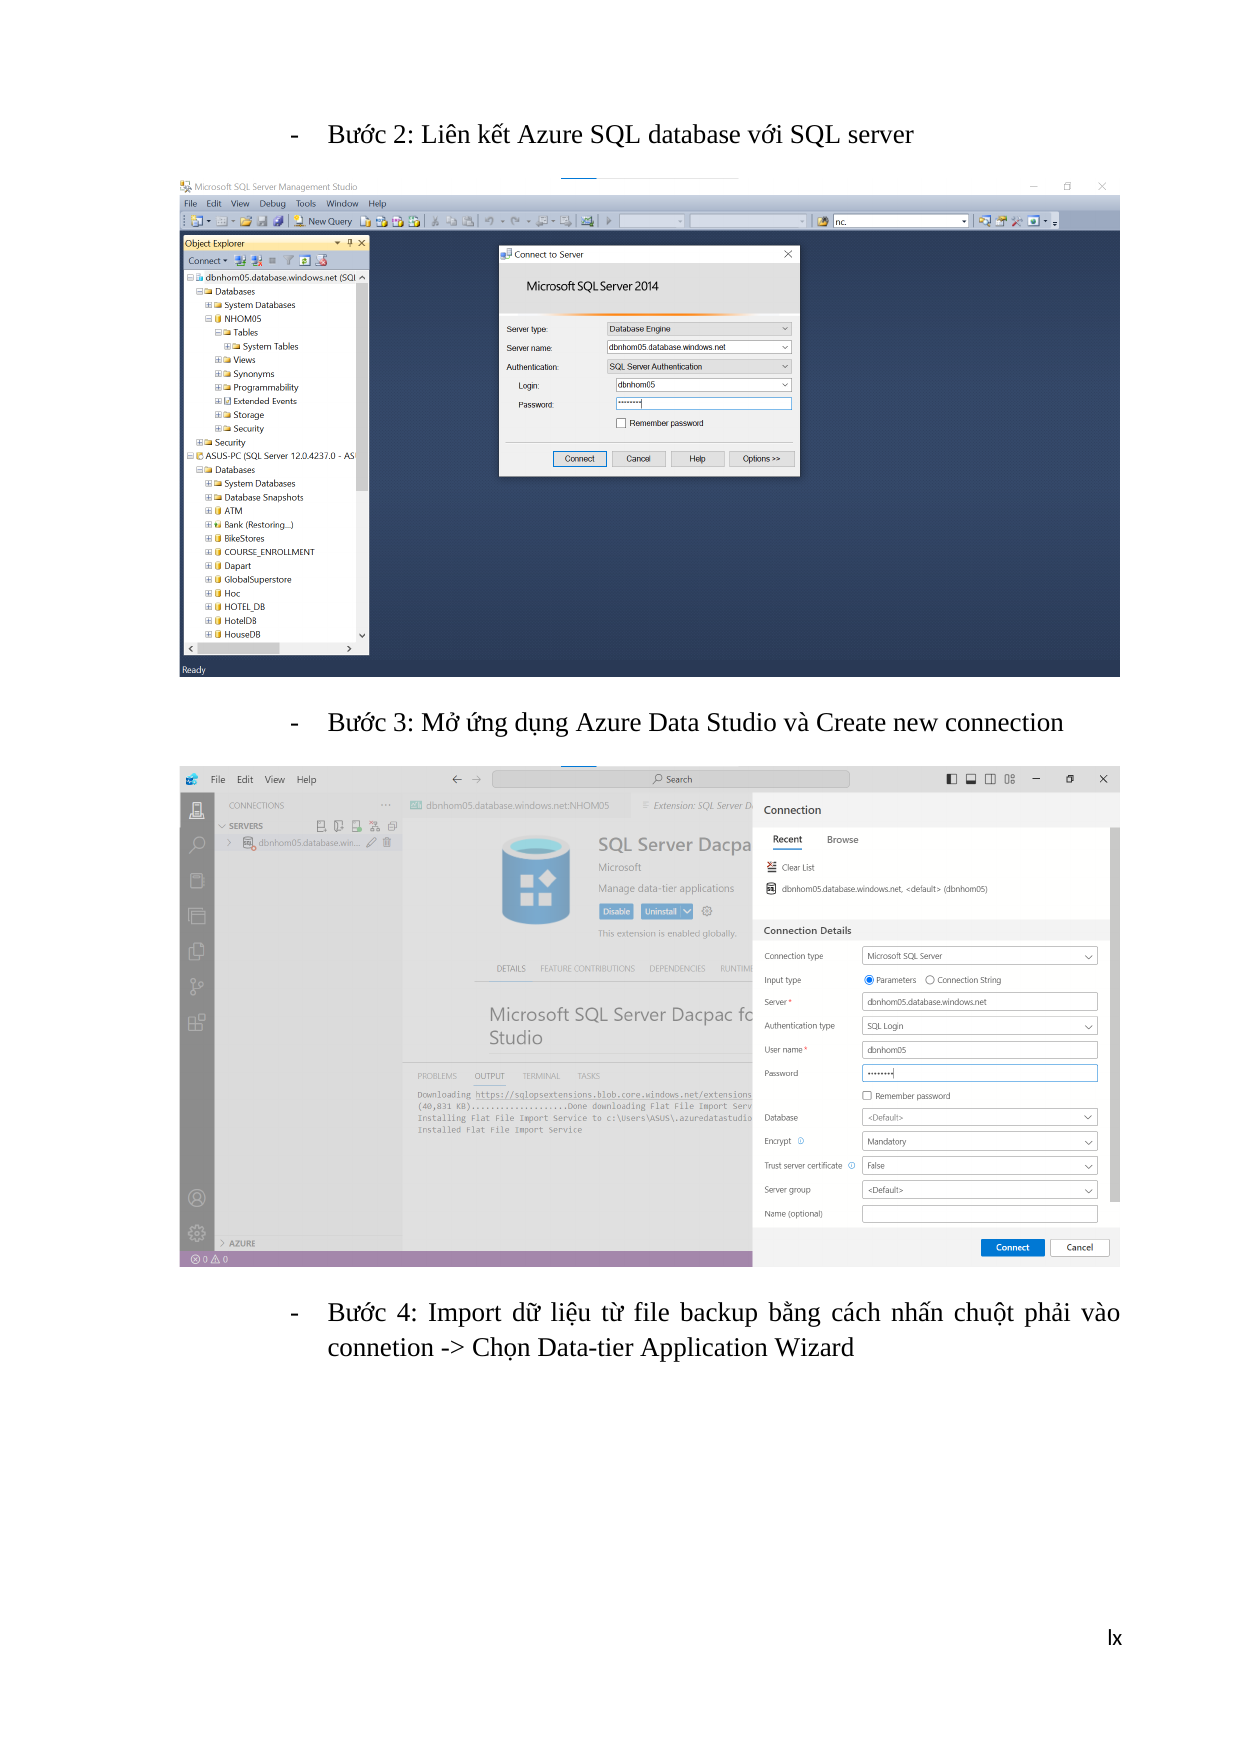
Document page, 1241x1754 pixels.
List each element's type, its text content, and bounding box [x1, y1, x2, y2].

picture [179, 178, 1120, 677]
list Bước 2: Liên kết Azure SQL database với SQL server [290, 118, 1122, 149]
list Bước 3: Mở ứng dụng Azure Data Studio và Create new connection [290, 706, 1122, 737]
list Bước 4: Import dữ liệu từ file backup bằng cách nhấn chuột phải vào connetion -> Chọn Data-tier Application Wizard [290, 1296, 1122, 1363]
picture [179, 766, 1120, 1267]
